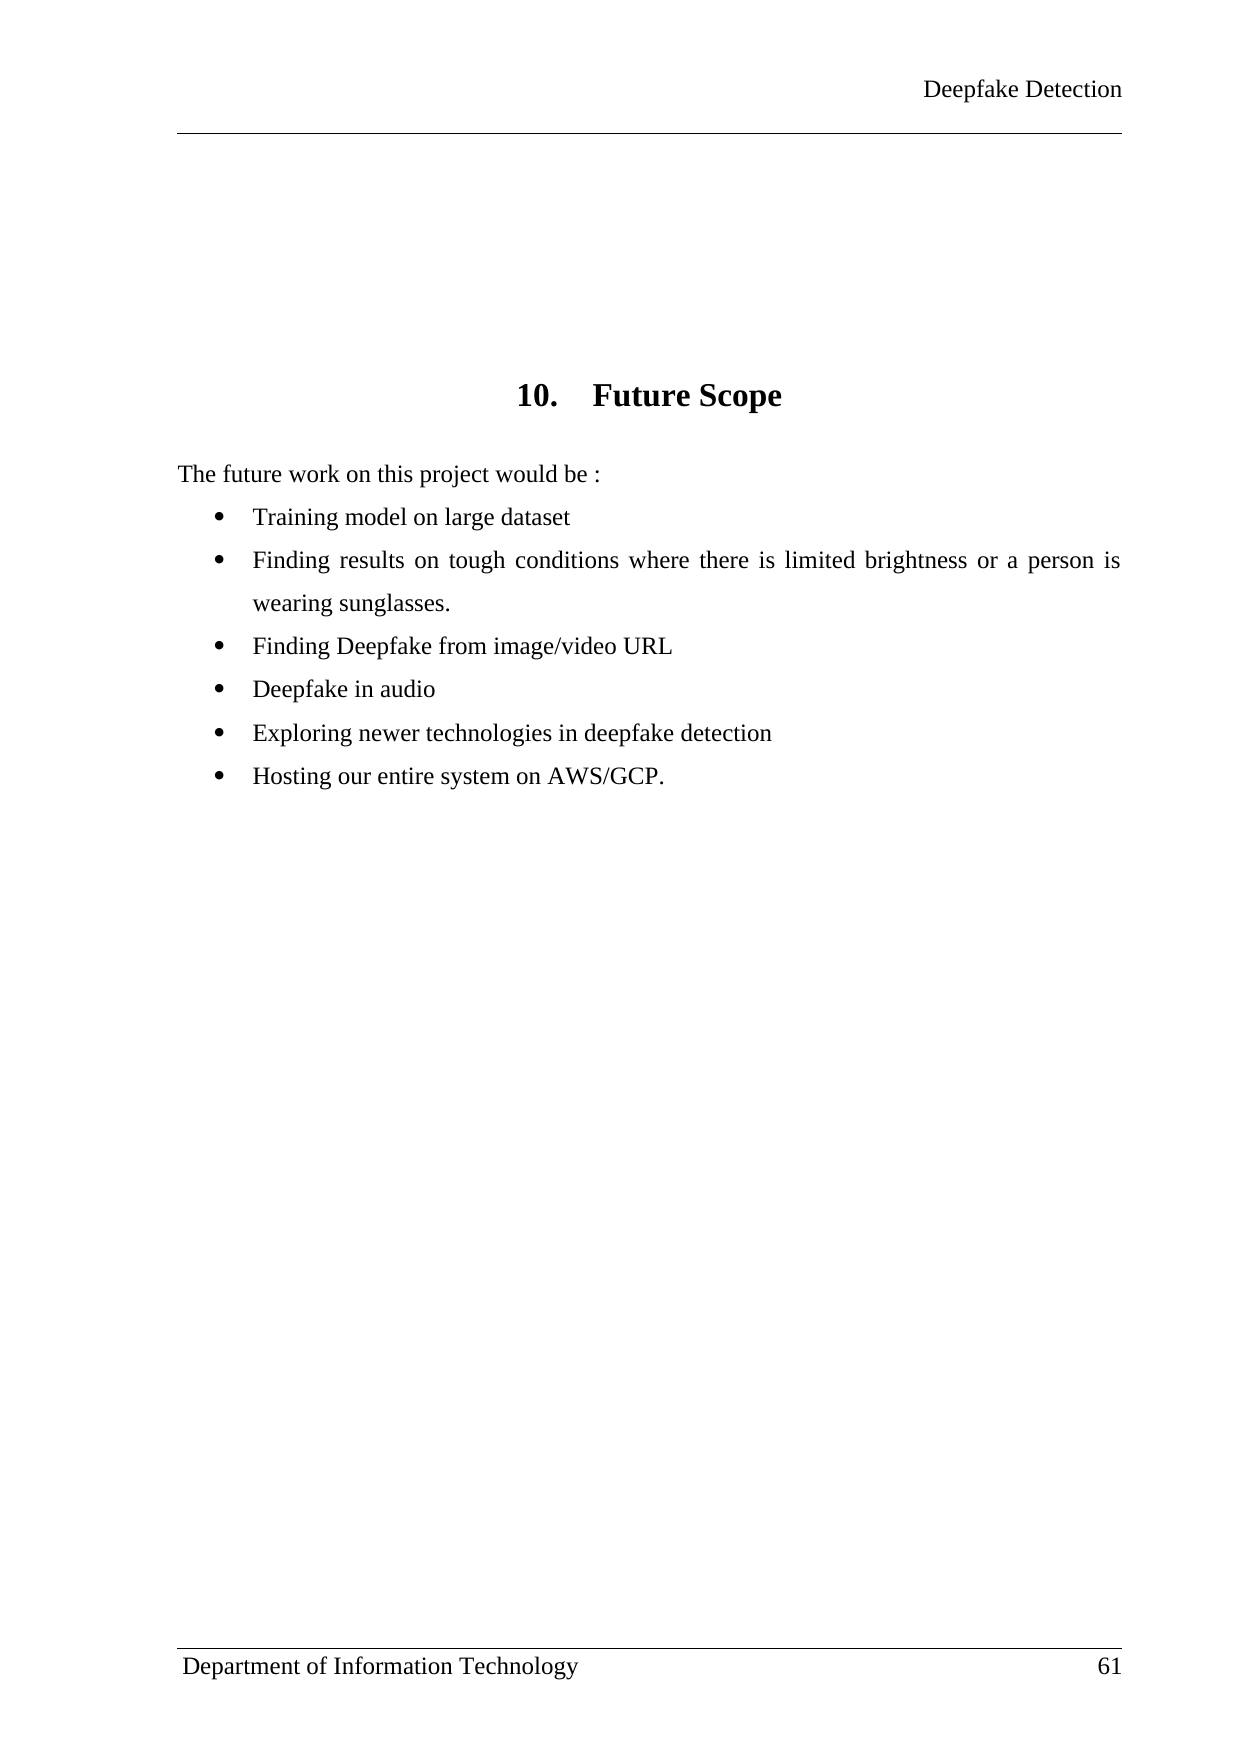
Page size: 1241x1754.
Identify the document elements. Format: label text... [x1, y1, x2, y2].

list Deepfake in audio [215, 674, 1122, 703]
list Hosting our entire system on AWS/GCP. [215, 761, 1122, 789]
text The future work on this project would be : [177, 459, 1122, 488]
list Finding results on tough conditions where there is limited brightness or a person is wearing sunglasses. [215, 545, 1122, 617]
list Training model on large dataset [215, 502, 1122, 531]
list Exploring newer technologies in deepfake detection [215, 718, 1122, 746]
subtitle Future Scope [176, 375, 1122, 413]
list Finding Deepfake from image/video URL [215, 631, 1122, 660]
